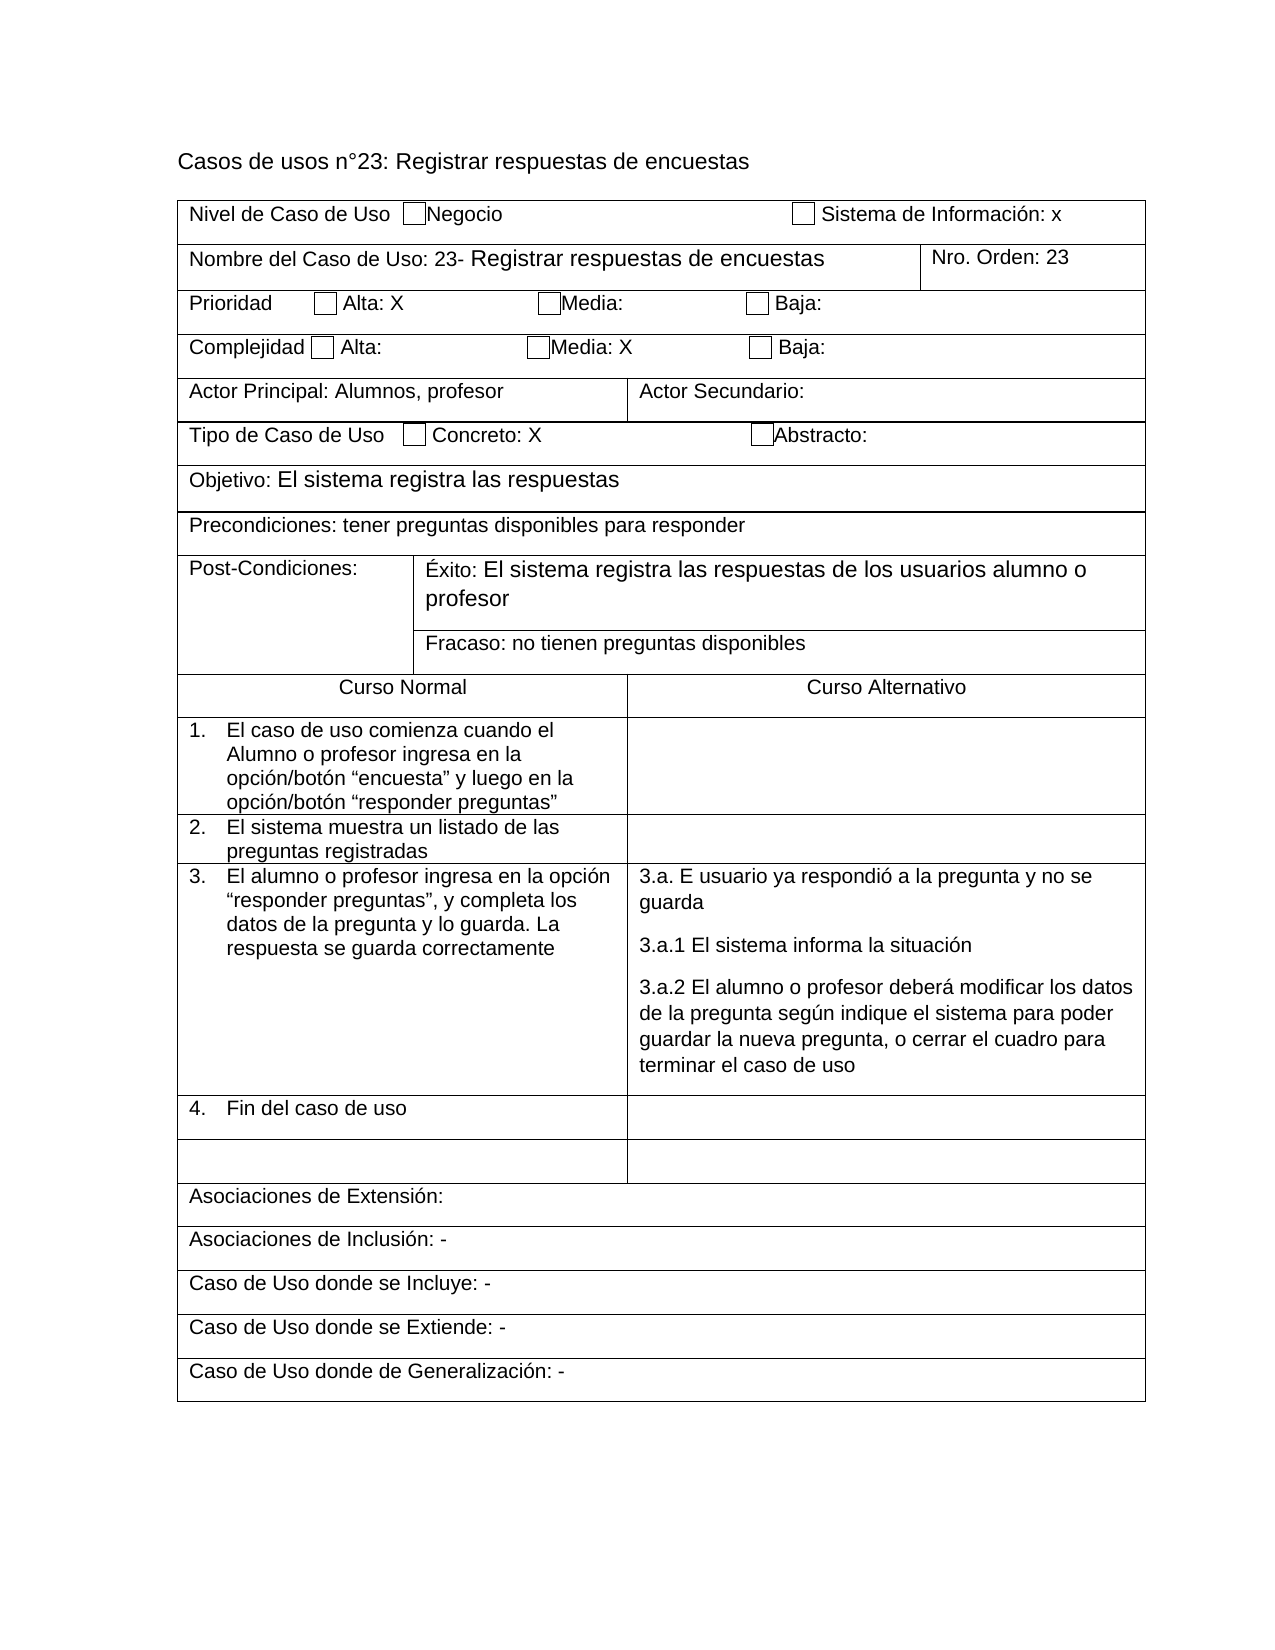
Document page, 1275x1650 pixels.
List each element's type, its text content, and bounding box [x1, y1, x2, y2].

table_cell [178, 1140, 627, 1182]
table_cell Caso de Uso donde de Generalización: - [178, 1359, 1145, 1401]
table_cell Objetivo: El sistema registra las respuestas [178, 466, 1145, 511]
table_cell Nombre del Caso de Uso: 23- Registrar respuestas de encuestas [178, 245, 920, 290]
table_cell El caso de uso comienza cuando el Alumno o profesor ingresa en la opción/botón “encuesta” y luego en la opción/botón “responder preguntas” [178, 718, 627, 814]
table_cell Complejidad Alta: Media: X Baja: [178, 335, 1145, 378]
table_cell Actor Secundario: [628, 379, 1145, 421]
table_cell [628, 815, 1145, 863]
table_cell Post-Condiciones: [178, 556, 413, 673]
table_cell Prioridad Alta: X Media: Baja: [178, 291, 1145, 334]
table_cell Actor Principal: Alumnos, profesor [178, 379, 627, 421]
table_cell Éxito: El sistema registra las respuestas de los usuarios alumno o profesor [414, 556, 1145, 630]
table_cell [628, 1140, 1145, 1182]
table_cell Caso de Uso donde se Extiende: - [178, 1315, 1145, 1357]
table_cell El sistema muestra un listado de las preguntas registradas [178, 815, 627, 863]
table_cell Nro. Orden: 23 [921, 245, 1145, 290]
table_cell Curso Alternativo [628, 675, 1145, 717]
table_cell Precondiciones: tener preguntas disponibles para responder [178, 513, 1145, 555]
table_cell Caso de Uso donde se Incluye: - [178, 1271, 1145, 1314]
table_cell [628, 1096, 1145, 1139]
table_cell Tipo de Caso de Uso Concreto: X Abstracto: [178, 423, 1145, 465]
table_cell Fracaso: no tienen preguntas disponibles [414, 631, 1145, 673]
table_header Nivel de Caso de Uso Negocio Sistema de Información: x [178, 201, 1145, 244]
table_cell [628, 718, 1145, 814]
table_cell Fin del caso de uso [178, 1096, 627, 1139]
table_cell Curso Normal [178, 675, 627, 717]
table_cell Asociaciones de Inclusión: - [178, 1227, 1145, 1270]
table_cell El alumno o profesor ingresa en la opción “responder preguntas”, y completa los datos de la pregunta y lo guarda. La respuesta se guarda correctamente [178, 864, 627, 1095]
text Casos de usos n°23: Registrar respuestas de encuestas [177, 148, 1098, 174]
table_cell 3.a. E usuario ya respondió a la pregunta y no se guarda 3.a.1 El sistema informa la situación 3.a.2 El alumno o profesor deberá modificar los datos de la pregunta según indique el sistema para poder guardar la nueva pregunta, o cerrar el cuadro para terminar el caso de uso [628, 864, 1145, 1095]
table_cell Asociaciones de Extensión: [178, 1184, 1145, 1226]
